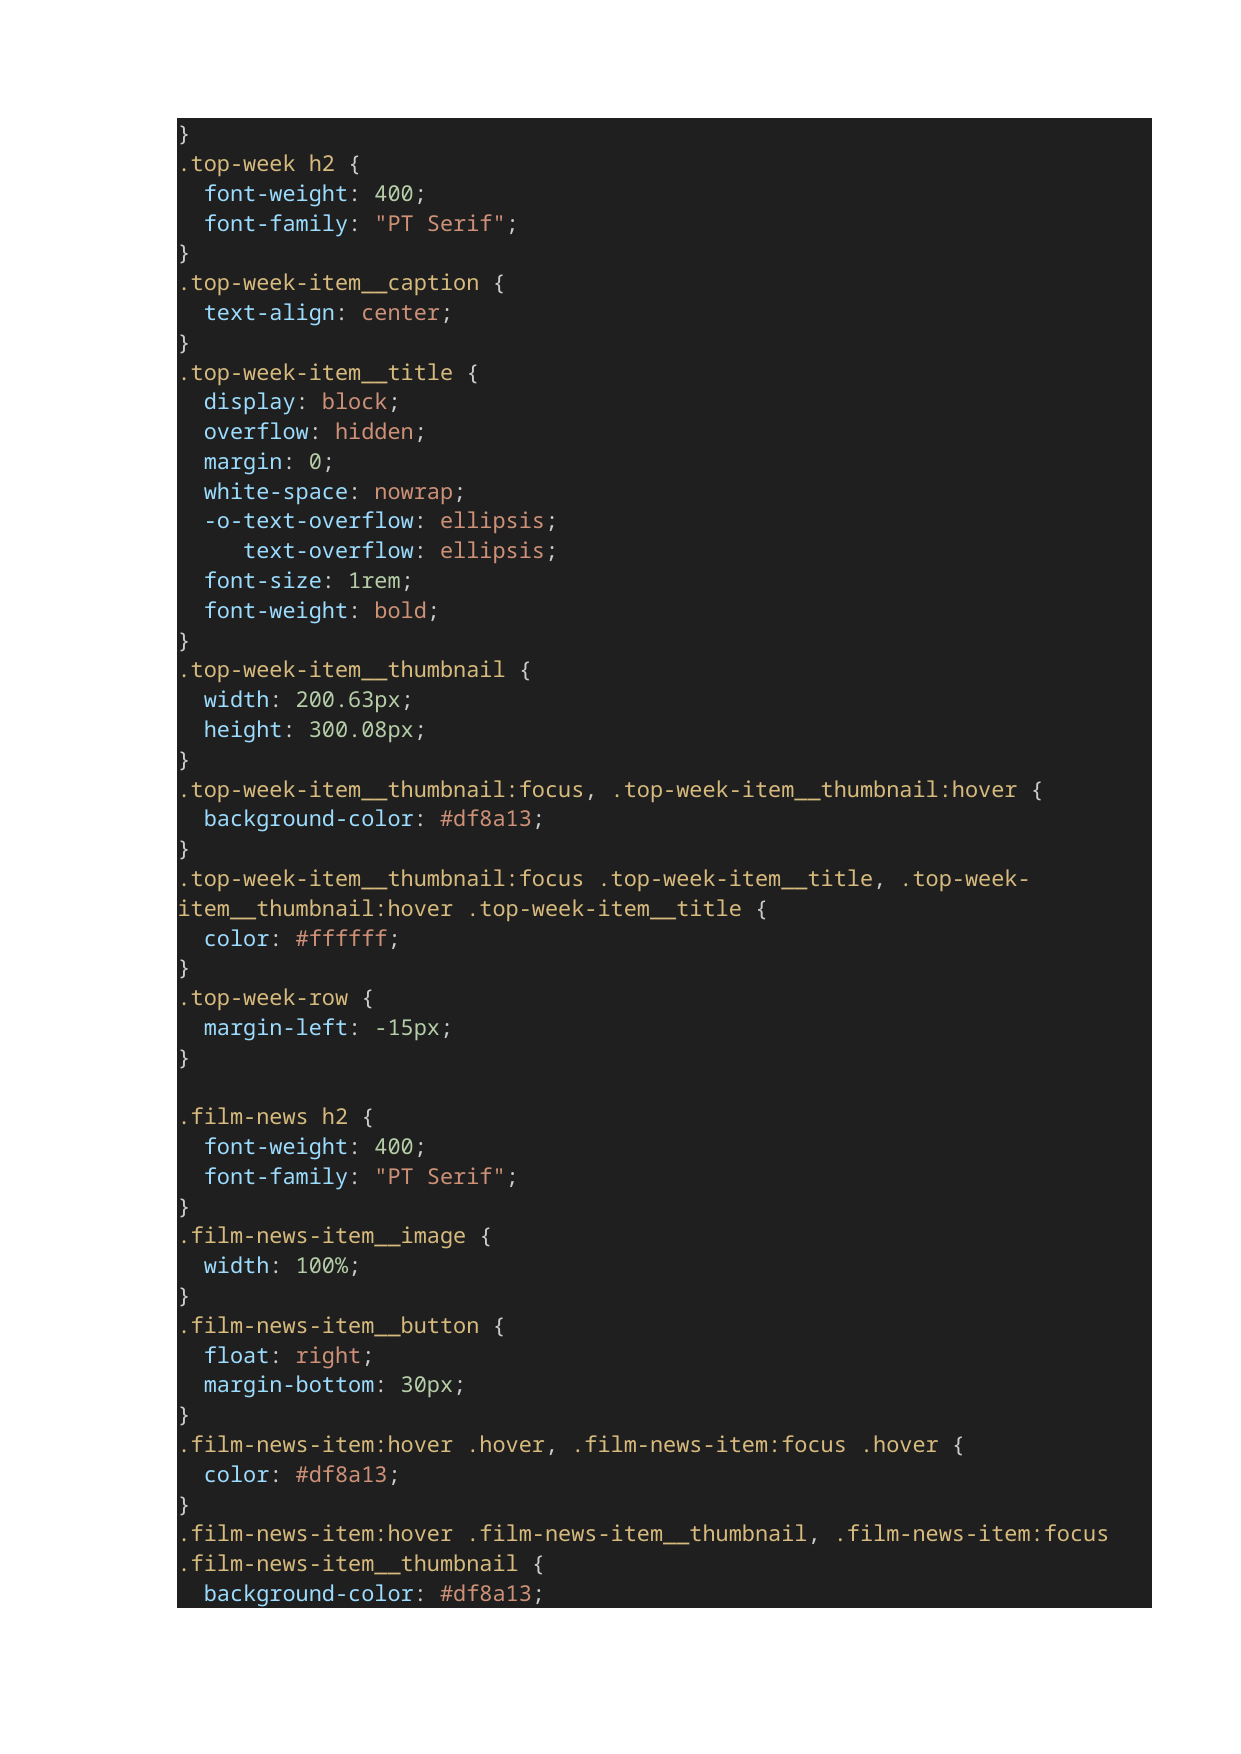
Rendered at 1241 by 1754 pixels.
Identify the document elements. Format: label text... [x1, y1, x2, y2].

text float: right; [177, 1339, 1152, 1369]
text } [177, 1280, 1152, 1310]
text } [177, 327, 1152, 356]
text text-overflow: ellipsis; [177, 535, 1152, 565]
text } [177, 1042, 1152, 1071]
text } [177, 237, 1152, 267]
text height: 300.08px; [177, 714, 1152, 744]
text .film-news h2 { [177, 1101, 1152, 1131]
text width: 200.63px; [177, 684, 1152, 714]
text -o-text-overflow: ellipsis; [177, 505, 1152, 535]
text .top-week-item__thumbnail:focus .top-week-item__title, .top-week-item__thumbnail:hover .top-week-item__title { [177, 863, 1152, 922]
text .top-week h2 { [177, 148, 1152, 178]
text font-family: "PT Serif"; [177, 1161, 1152, 1191]
text margin-bottom: 30px; [177, 1369, 1152, 1399]
text color: #ffffff; [177, 922, 1152, 952]
text width: 100%; [177, 1250, 1152, 1280]
text .top-week-item__thumbnail { [177, 654, 1152, 684]
text } [177, 833, 1152, 863]
text color: #df8a13; [177, 1459, 1152, 1488]
text } [177, 744, 1152, 773]
text } [177, 952, 1152, 982]
text text-align: center; [177, 297, 1152, 327]
text margin: 0; [177, 446, 1152, 476]
text } [177, 1488, 1152, 1518]
text } [177, 118, 1152, 148]
text font-weight: 400; [177, 178, 1152, 207]
text background-color: #df8a13; [177, 803, 1152, 833]
text font-weight: 400; [177, 1131, 1152, 1161]
text } [177, 1191, 1152, 1220]
text .film-news-item__image { [177, 1220, 1152, 1250]
text font-size: 1rem; [177, 565, 1152, 595]
text .top-week-item__title { [177, 356, 1152, 386]
text margin-left: -15px; [177, 1012, 1152, 1042]
text font-weight: bold; [177, 595, 1152, 624]
text background-color: #df8a13; [177, 1578, 1152, 1608]
text .top-week-item__thumbnail:focus, .top-week-item__thumbnail:hover { [177, 773, 1152, 803]
text overflow: hidden; [177, 416, 1152, 446]
text display: block; [177, 386, 1152, 416]
text white-space: nowrap; [177, 476, 1152, 505]
text .top-week-item__caption { [177, 267, 1152, 297]
text .top-week-row { [177, 982, 1152, 1012]
text .film-news-item__button { [177, 1310, 1152, 1339]
text } [177, 624, 1152, 654]
text } [177, 1399, 1152, 1429]
text font-family: "PT Serif"; [177, 207, 1152, 237]
text .film-news-item:hover .hover, .film-news-item:focus .hover { [177, 1429, 1152, 1459]
text .film-news-item:hover .film-news-item__thumbnail, .film-news-item:focus .film-news-item__thumbnail { [177, 1518, 1152, 1578]
